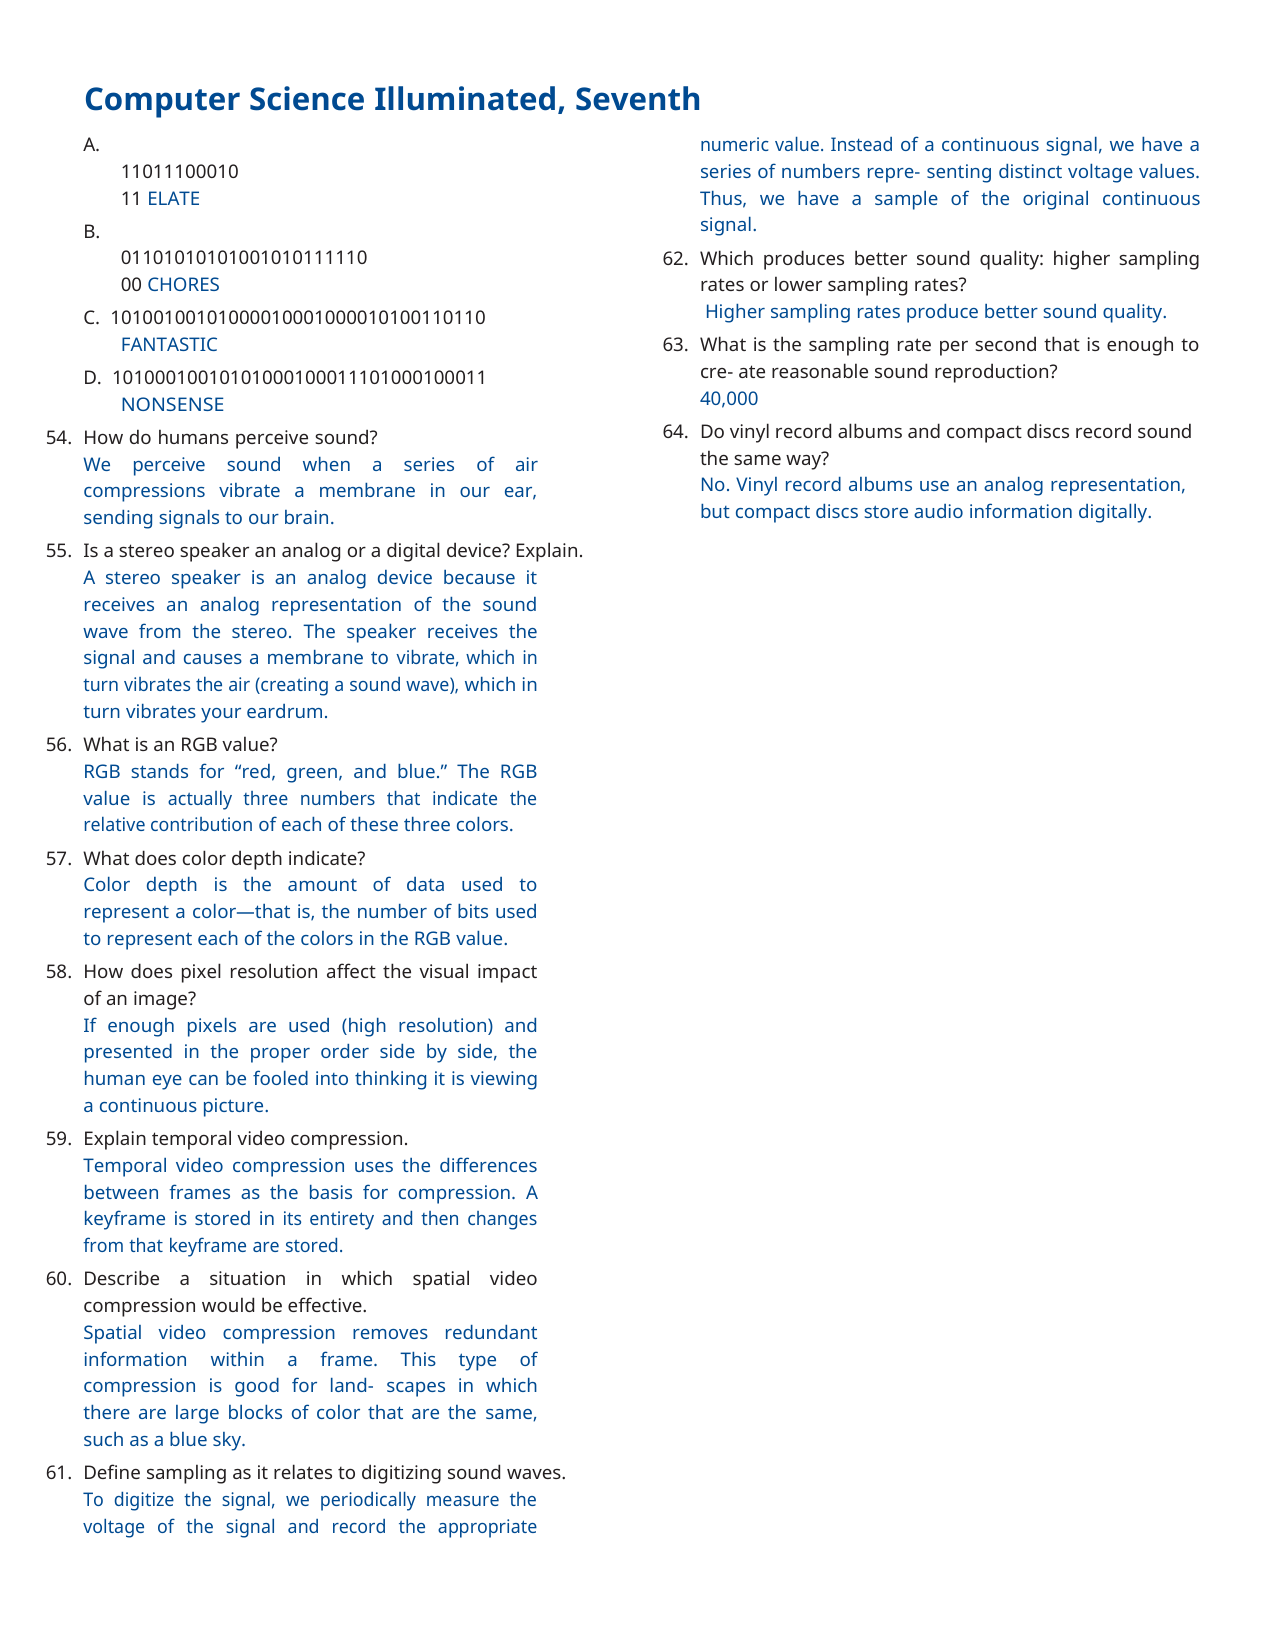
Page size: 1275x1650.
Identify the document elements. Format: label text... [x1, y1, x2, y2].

text To digitize the signal, we periodically measure the voltage of the signal and record the appropriate numeric value. Instead of a continuous signal, we have a series of numbers repre- senting distinct voltage values. Thus, we have a sample of the original continuous signal. [700, 131, 1200, 237]
text Temporal video compression uses the differences between frames as the basis for compression. A keyframe is stored in its entirety and then changes from that keyframe are stored. [83, 1152, 538, 1258]
text B. 0110101010100101011111000 CHORES [83, 218, 371, 297]
text Color depth is the amount of data used to represent a color—that is, the number of bits used to represent each of the colors in the RGB value. [83, 872, 538, 951]
list What is an RGB value? [46, 732, 612, 757]
text C. 10100100101000010001000010100110110 FANTASTIC [83, 304, 499, 357]
text No. Vinyl record albums use an analog representation, but compact discs store audio information digitally. [700, 472, 1201, 524]
text 40,000 [700, 385, 1275, 411]
list How does pixel resolution affect the visual impact of an image? [46, 958, 538, 1011]
list Explain temporal video compression. [46, 1126, 612, 1151]
text Spatial video compression removes redundant information within a frame. This type of compression is good for land- scapes in which there are large blocks of color that are the same, such as a blue sky. [83, 1319, 538, 1452]
list Define sampling as it relates to digitizing sound waves. [46, 1460, 612, 1485]
list What does color depth indicate? [46, 845, 612, 870]
text A. 1101110001011 ELATE [83, 131, 240, 210]
list How do humans perceive sound? [46, 424, 612, 450]
list What is the sampling rate per second that is enough to cre- ate reasonable sound reproduction? [662, 331, 1200, 384]
list Do vinyl record albums and compact discs record sound the same way? [662, 418, 1200, 470]
text We perceive sound when a series of air compressions vibrate a membrane in our ear, sending signals to our brain. [83, 451, 538, 530]
text If enough pixels are used (high resolution) and presented in the proper order side by side, the human eye can be fooled into thinking it is viewing a continuous picture. [83, 1012, 538, 1118]
text To digitize the signal, we periodically measure the voltage of the signal and record the appropriate numeric value. Instead of a continuous signal, we have a series of numbers repre- senting distinct voltage values. Thus, we have a sample of the original continuous signal. [83, 1486, 538, 1539]
text A stereo speaker is an analog device because it receives an analog representation of the sound wave from the stereo. The speaker receives the signal and causes a membrane to vibrate, which in turn vibrates the air (creating a sound wave), which in turn vibrates your eardrum. [83, 564, 538, 724]
text Higher sampling rates produce better sound quality. [705, 298, 1275, 324]
text D. 10100010010101000100011101000100011 NONSENSE [83, 364, 499, 417]
list Describe a situation in which spatial video compression would be effective. [46, 1266, 538, 1318]
text RGB stands for “red, green, and blue.” The RGB value is actually three numbers that indicate the relative contribution of each of these three colors. [83, 758, 538, 837]
list Is a stereo speaker an analog or a digital device? Explain. [46, 538, 612, 563]
list Which produces better sound quality: higher sampling rates or lower sampling rates? [662, 245, 1200, 297]
